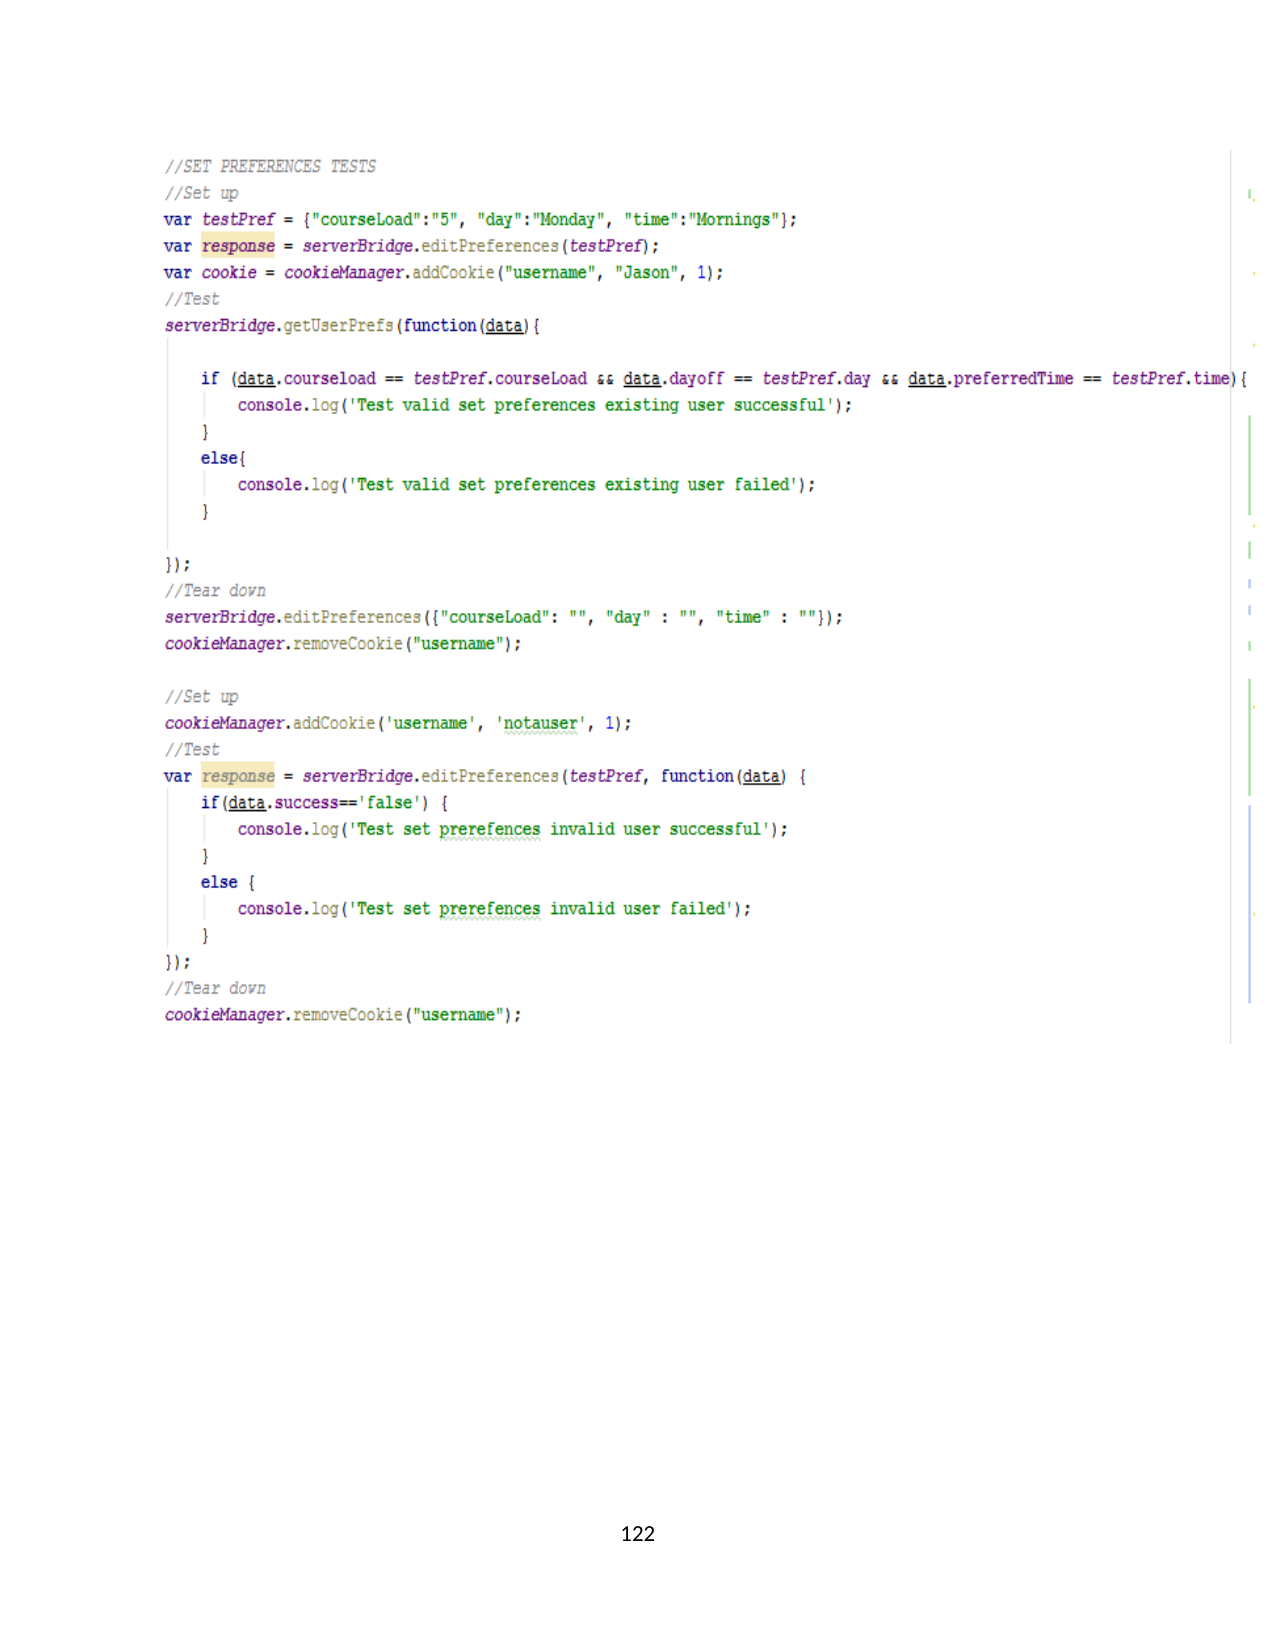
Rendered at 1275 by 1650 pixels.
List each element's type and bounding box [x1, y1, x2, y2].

picture [150, 150, 1255, 1044]
